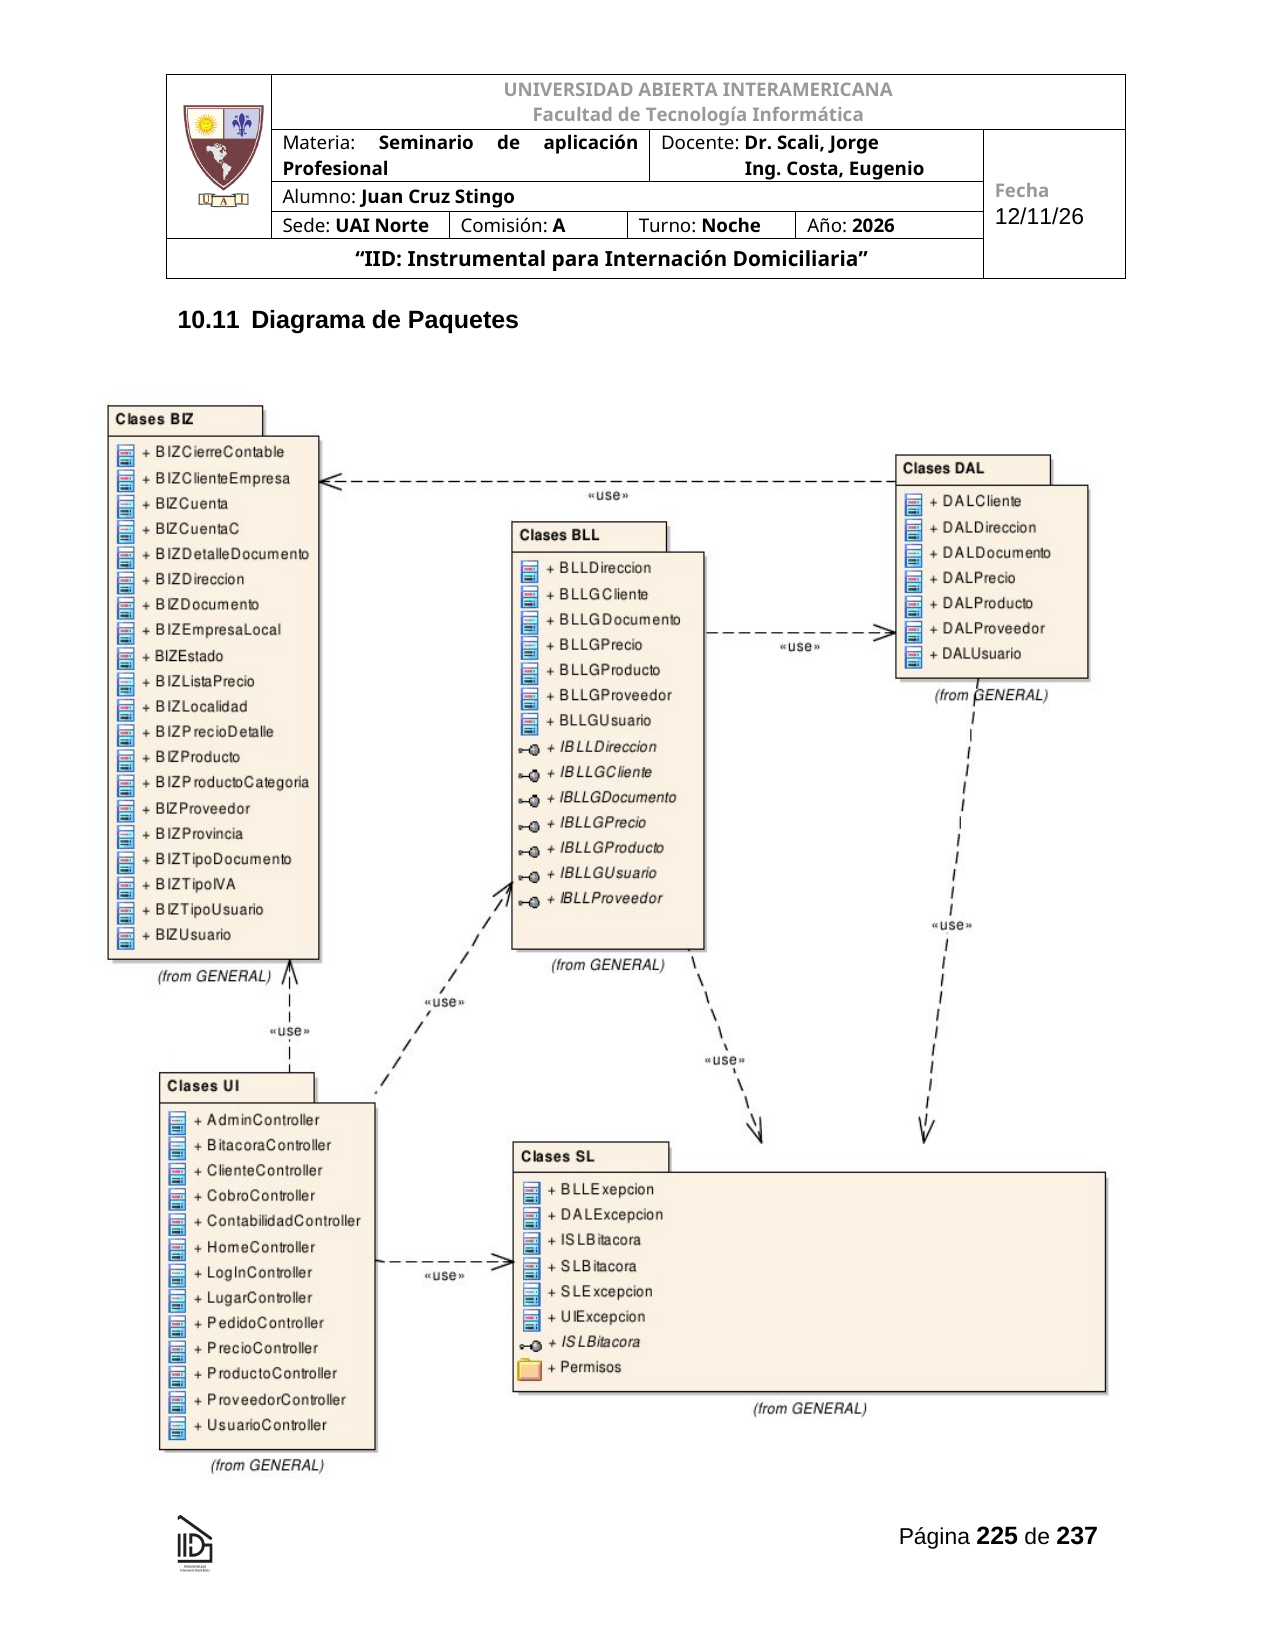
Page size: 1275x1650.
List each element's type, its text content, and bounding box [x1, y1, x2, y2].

picture [167, 97, 271, 211]
picture [165, 1508, 225, 1585]
picture [272, 182, 283, 211]
picture [272, 97, 283, 129]
picture [272, 130, 283, 181]
subtitle Diagrama de Paquetes [177, 305, 1098, 334]
picture [76, 389, 1174, 1497]
